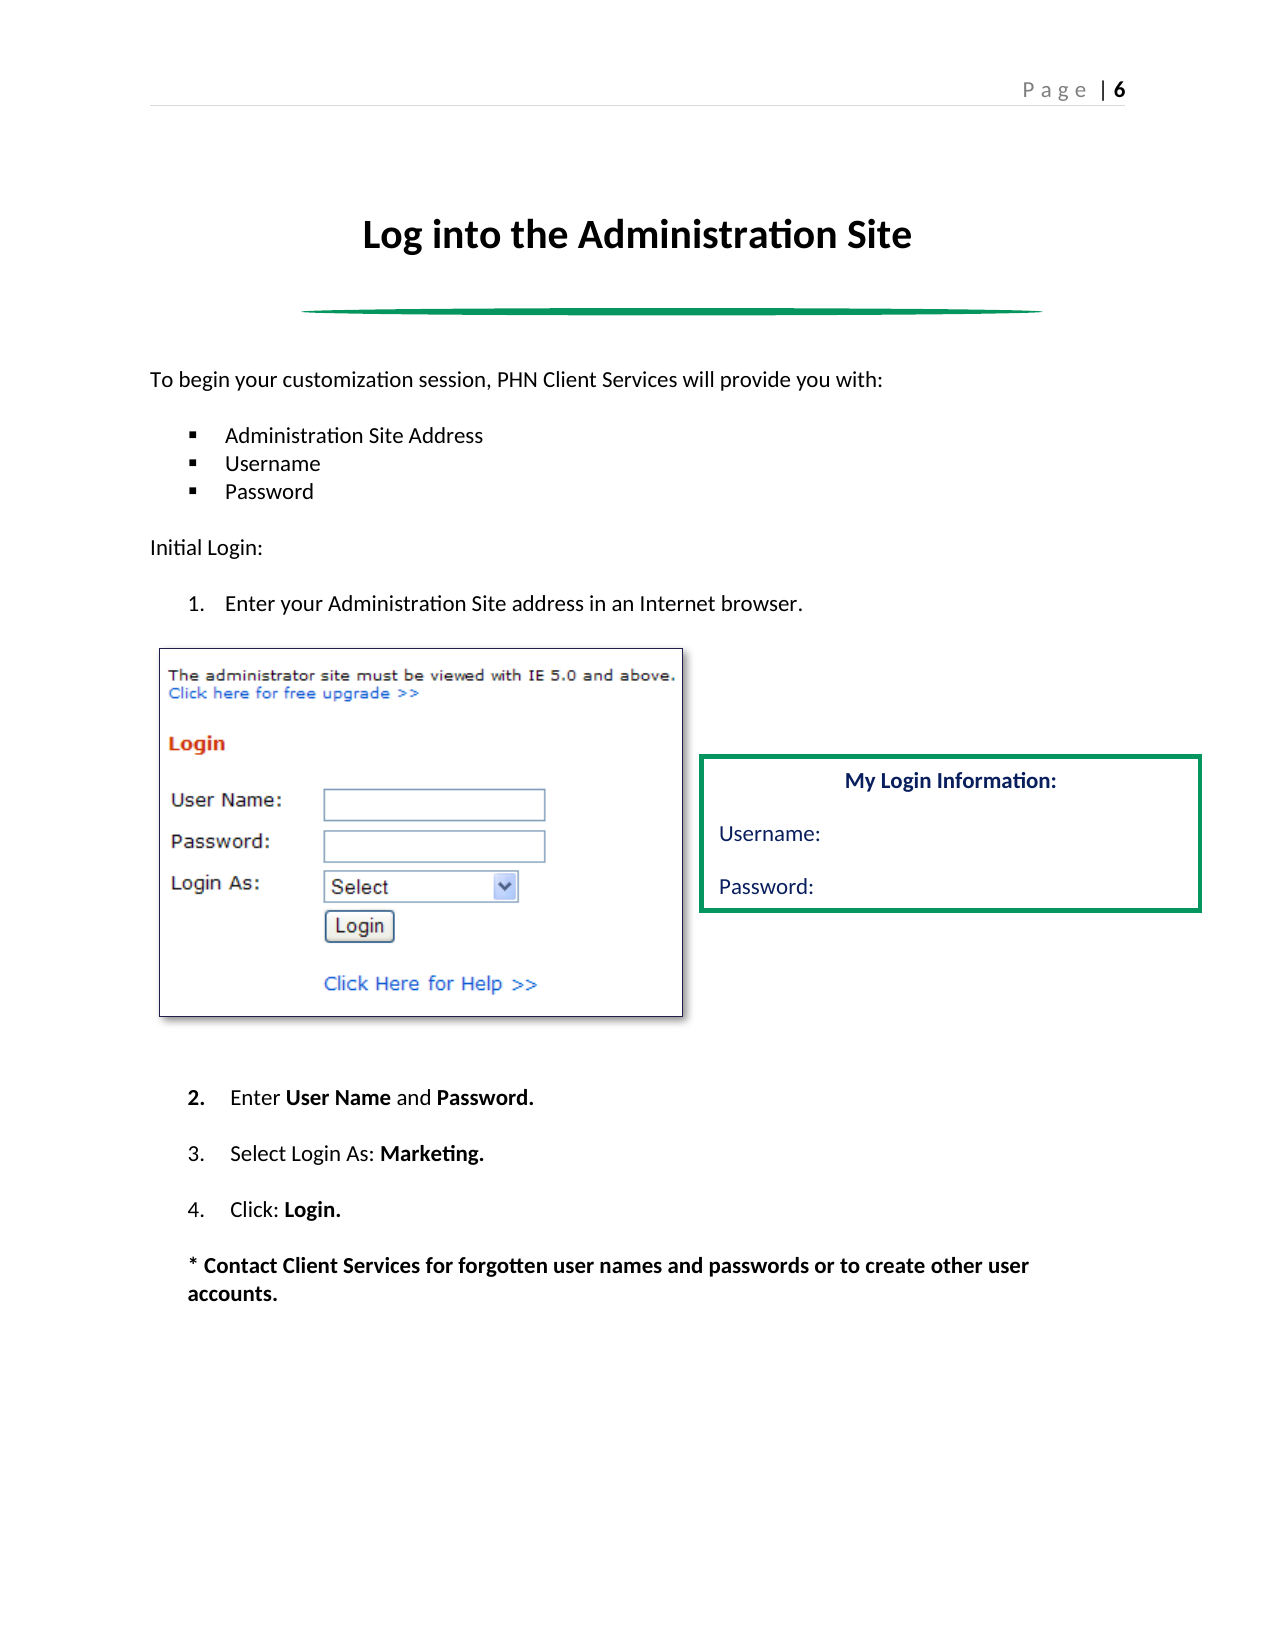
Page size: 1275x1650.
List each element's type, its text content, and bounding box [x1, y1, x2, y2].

list Enter your Administration Site address in an Internet browser. [187, 589, 1125, 645]
subtitle Log into the Administration Site [150, 150, 1125, 259]
text Initial Login: [150, 533, 1125, 589]
text To begin your customization session, PHN Client Services will provide you with: [150, 365, 1125, 421]
list Click: Login. [187, 1195, 1125, 1251]
list Password [187, 477, 1125, 533]
text * Contact Client Services for forgotten user names and passwords or to create other user accounts. [187, 1251, 1125, 1307]
list Administration Site Address [187, 421, 1125, 449]
list Select Login As: Marketing. [187, 1139, 1125, 1195]
list Enter User Name and Password. [187, 1083, 1125, 1139]
list Username [187, 449, 1125, 477]
picture [160, 649, 682, 1016]
